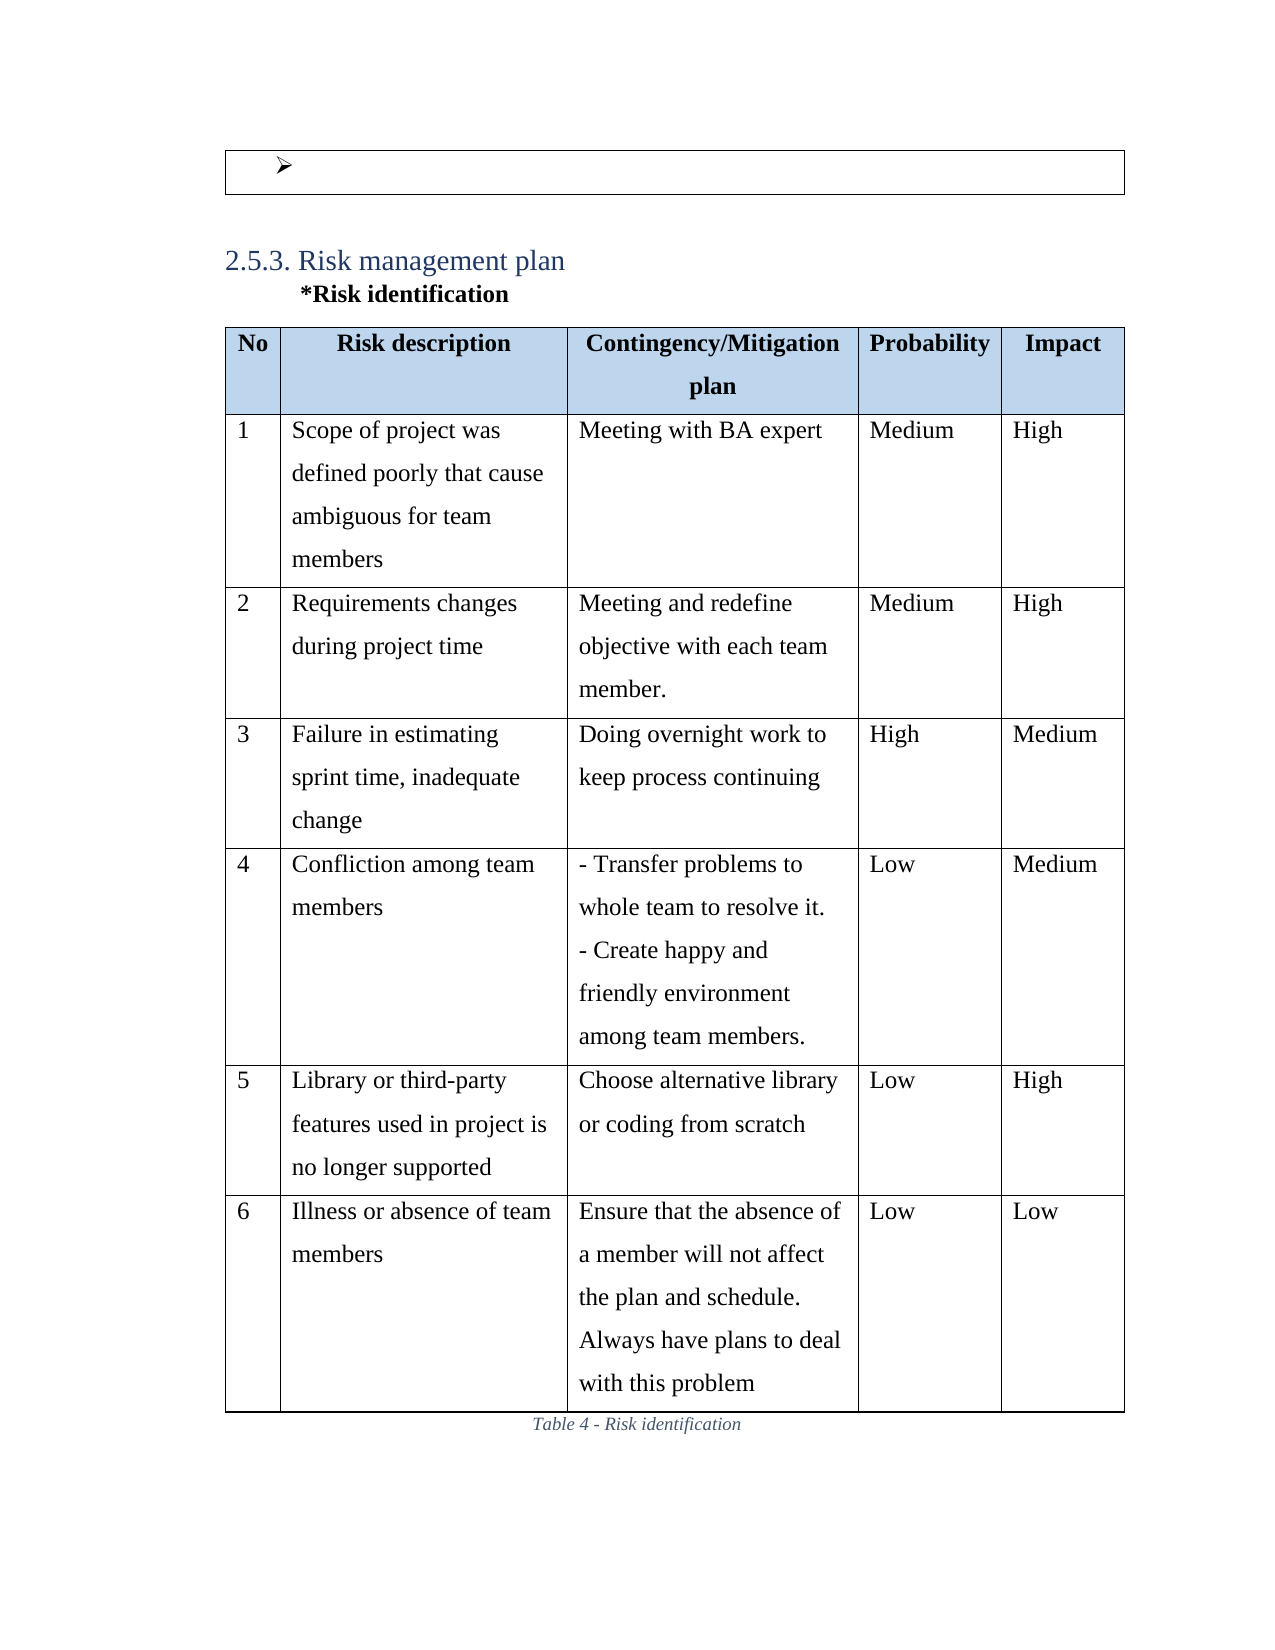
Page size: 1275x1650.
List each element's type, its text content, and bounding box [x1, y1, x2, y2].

table_cell High [1002, 588, 1124, 718]
table_header Probability [859, 328, 1001, 414]
table_cell High [1002, 415, 1124, 587]
table_cell [226, 151, 1124, 194]
subtitle 2.5.3. Risk management plan [225, 243, 1125, 276]
table_cell Doing overnight work to keep process continuing [568, 719, 858, 848]
table_header Impact [1002, 328, 1124, 414]
table_cell Medium [859, 415, 1001, 587]
table_cell Low [1002, 1196, 1124, 1411]
table_header Risk description [281, 328, 567, 414]
table_cell Low [859, 849, 1001, 1064]
table_header No [226, 328, 280, 414]
table_cell Meeting and redefine objective with each team member. [568, 588, 858, 718]
text *Risk identification [150, 279, 1125, 308]
table_cell 6 [226, 1196, 280, 1411]
table_cell Choose alternative library or coding from scratch [568, 1066, 858, 1195]
table_cell Medium [1002, 849, 1124, 1064]
table_cell Library or third-party features used in project is no longer supported [281, 1066, 567, 1195]
table_cell Confliction among team members [281, 849, 567, 1064]
table_cell High [859, 719, 1001, 848]
table_cell 4 [226, 849, 280, 1064]
table_cell Meeting with BA expert [568, 415, 858, 587]
table_cell 2 [226, 588, 280, 718]
table_cell Illness or absence of team members [281, 1196, 567, 1411]
table_cell Requirements changes during project time [281, 588, 567, 718]
table_cell Low [859, 1196, 1001, 1411]
table_cell Medium [859, 588, 1001, 718]
table_cell High [1002, 1066, 1124, 1195]
table_cell 3 [226, 719, 280, 848]
table_cell Failure in estimating sprint time, inadequate change [281, 719, 567, 848]
table_cell 5 [226, 1066, 280, 1195]
table_cell Medium [1002, 719, 1124, 848]
table_cell Scope of project was defined poorly that cause ambiguous for team members [281, 415, 567, 587]
table_cell Low [859, 1066, 1001, 1195]
text Table 4 - Risk identification [150, 1412, 1125, 1434]
table_cell 1 [226, 415, 280, 587]
table_cell Ensure that the absence of a member will not affect the plan and schedule. Always have plans to deal with this problem [568, 1196, 858, 1411]
table_cell - Transfer problems to whole team to resolve it. - Create happy and friendly environment among team members. [568, 849, 858, 1064]
table_header Contingency/Mitigation plan [568, 328, 858, 414]
